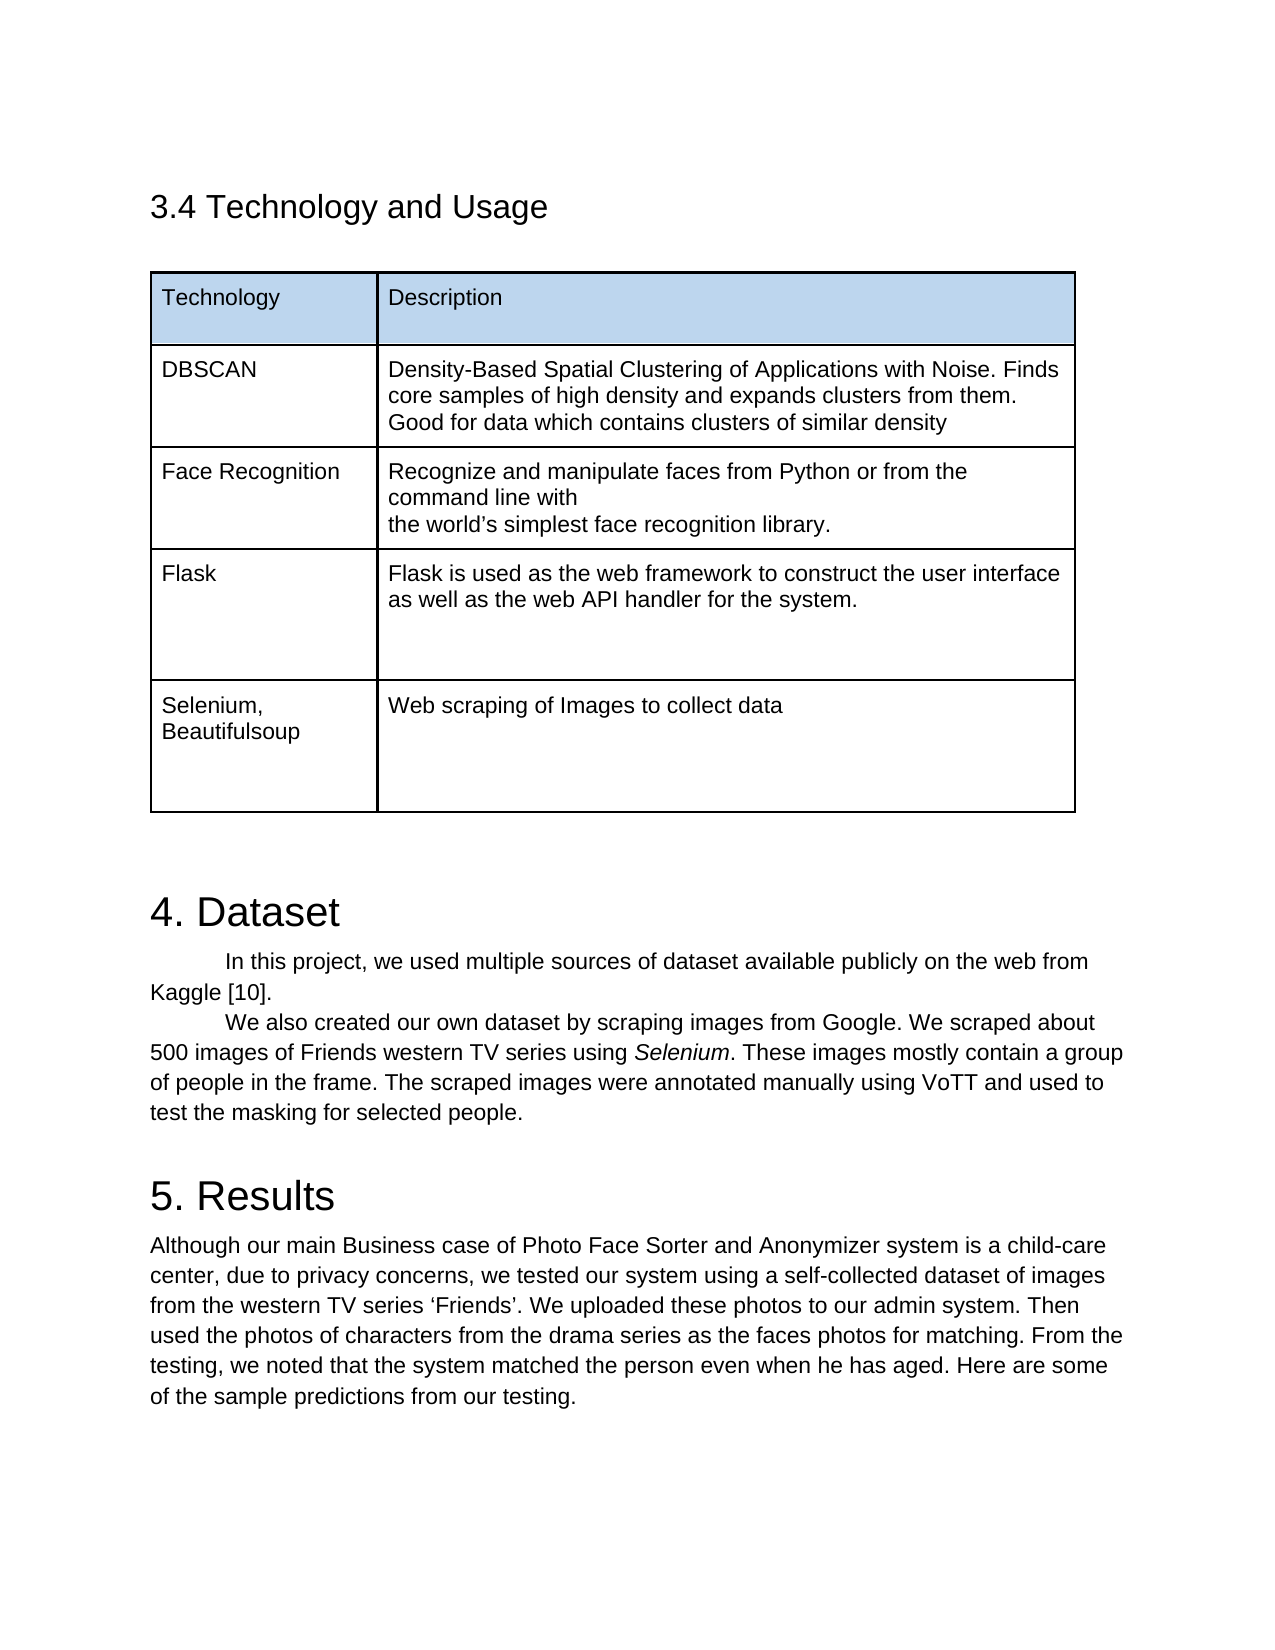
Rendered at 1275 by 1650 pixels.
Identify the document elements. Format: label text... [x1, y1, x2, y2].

text Although our main Business case of Photo Face Sorter and Anonymizer system is a child-care center, due to privacy concerns, we tested our system using a self-collected dataset of images from the western TV series ‘Friends’. We uploaded these photos to our admin system. Then used the photos of characters from the drama series as the faces photos for matching. From the testing, we noted that the system matched the person even when he has aged. Here are some of the sample predictions from our testing. [150, 1232, 1125, 1409]
text In this project, we used multiple sources of dataset available publicly on the web from Kaggle [10]. [150, 948, 1125, 1005]
table_cell Density-Based Spatial Clustering of Applications with Noise. Finds core samples of high density and expands clusters from them. Good for data which contains clusters of similar density [379, 346, 1074, 446]
subtitle 3.4 Technology and Usage [150, 187, 1125, 226]
table_cell Flask is used as the web framework to construct the user interface as well as the web API handler for the system. [379, 550, 1074, 679]
table_cell Web scraping of Images to collect data [379, 681, 1074, 811]
table_cell DBSCAN [152, 346, 376, 446]
subtitle 4. Dataset [150, 888, 1125, 936]
table_cell Face Recognition [152, 448, 376, 547]
subtitle 5. Results [150, 1171, 1125, 1219]
table_cell Flask [152, 550, 376, 679]
table_cell Selenium, Beautifulsoup [152, 681, 376, 811]
table_header Technology [152, 274, 376, 343]
table_cell Recognize and manipulate faces from Python or from the command line with the world’s simplest face recognition library. [379, 448, 1074, 547]
text We also created our own dataset by scraping images from Google. We scraped about 500 images of Friends western TV series using Selenium. These images mostly contain a group of people in the frame. The scraped images were annotated manually using VoTT and used to test the masking for selected people. [150, 1009, 1125, 1126]
table_header Description [379, 274, 1074, 343]
